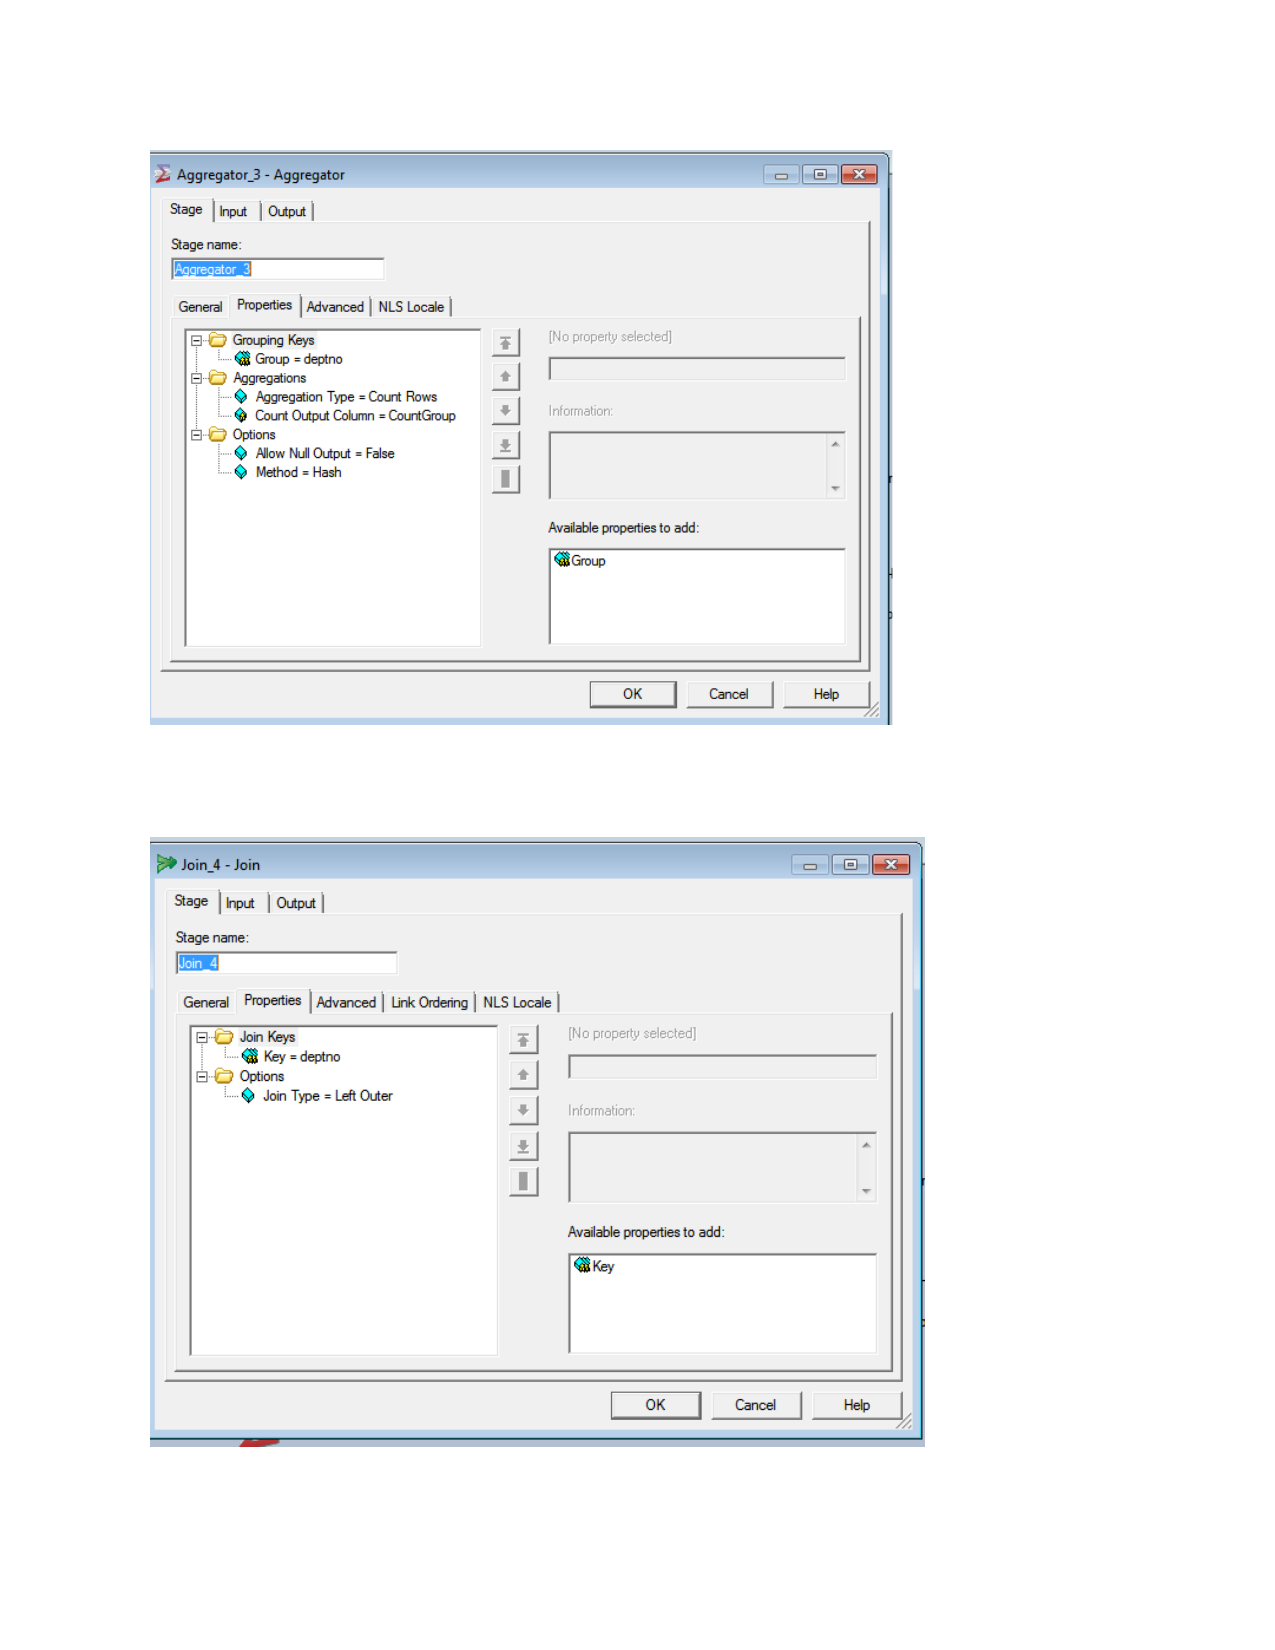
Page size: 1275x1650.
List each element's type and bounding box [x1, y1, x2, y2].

picture [150, 150, 893, 725]
picture [150, 837, 925, 1447]
